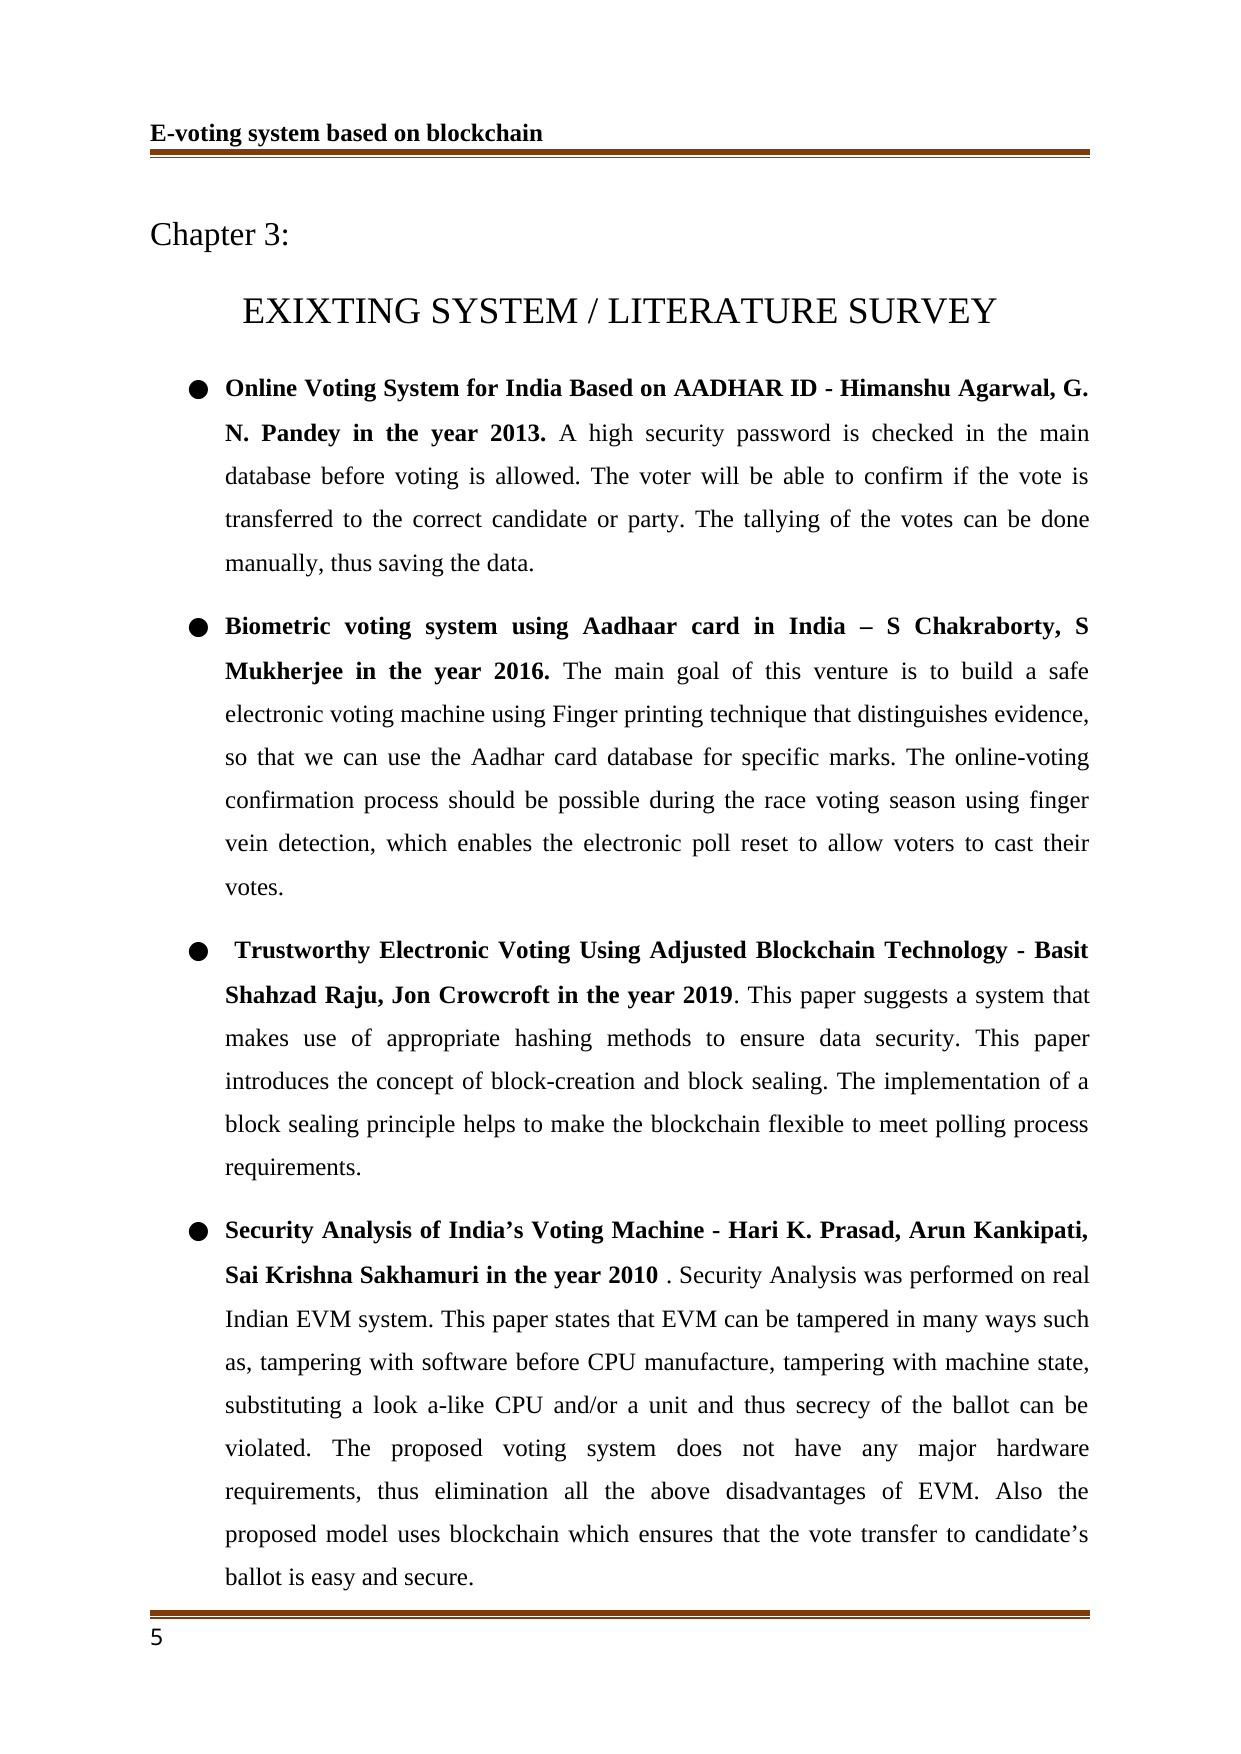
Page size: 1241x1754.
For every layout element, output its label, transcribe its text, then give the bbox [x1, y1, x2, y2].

list Security Analysis of India’s Voting Machine - Hari K. Prasad, Arun Kankipati, Sai Krishna Sakhamuri in the year 2010 . Security Analysis was performed on real Indian EVM system. This paper states that EVM can be tampered in many ways such as, tampering with software before CPU manufacture, tampering with machine state, substituting a look a-like CPU and/or a unit and thus secrecy of the ballot can be violated. The proposed voting system does not have any major hardware requirements, thus elimination all the above disadvantages of EVM. Also the proposed model uses blockchain which ensures that the vote transfer to candidate’s ballot is easy and secure. [187, 1212, 1090, 1591]
list Online Voting System for India Based on AADHAR ID - Himanshu Agarwal, G. N. Pandey in the year 2013. A high security password is checked in the main database before voting is allowed. The voter will be able to confirm if the vote is transferred to the correct candidate or party. The tallying of the votes can be done manually, thus saving the data. [187, 370, 1090, 576]
text Chapter 3: [150, 214, 1090, 253]
list Biometric voting system using Aadhaar card in India – S Chakraborty, S Mukherjee in the year 2016. The main goal of this venture is to build a safe electronic voting machine using Finger printing technique that distinguishes evidence, so that we can use the Aadhar card database for specific marks. The online-voting confirmation process should be possible during the race voting season using finger vein detection, which enables the electronic poll reset to allow voters to cast their votes. [187, 607, 1090, 900]
list Trustworthy Electronic Voting Using Adjusted Blockchain Technology - Basit Shahzad Raju, Jon Crowcroft in the year 2019. This paper suggests a system that makes use of appropriate hashing methods to ensure data security. This paper introduces the concept of block-creation and block sealing. The implementation of a block sealing principle helps to make the blockchain flexible to meet polling process requirements. [187, 931, 1090, 1181]
text EXIXTING SYSTEM / LITERATURE SURVEY [150, 288, 1090, 332]
